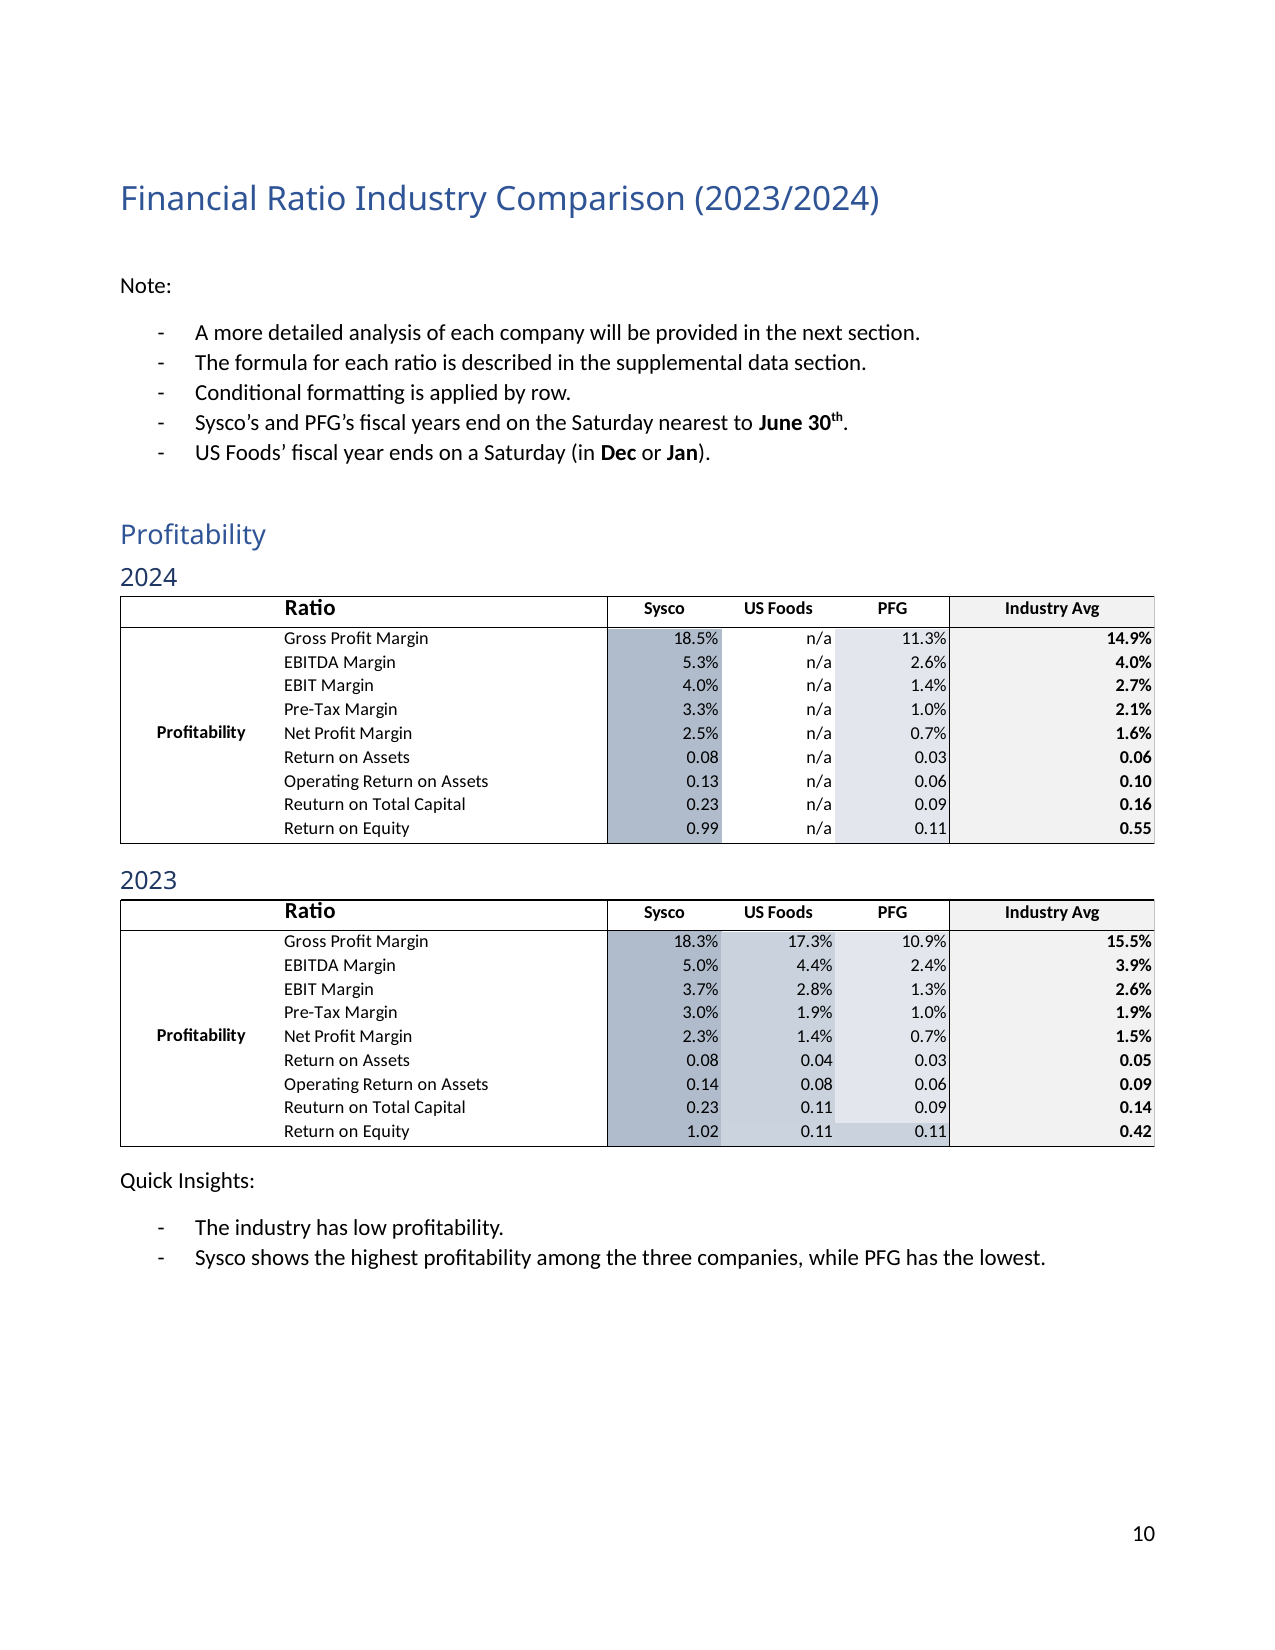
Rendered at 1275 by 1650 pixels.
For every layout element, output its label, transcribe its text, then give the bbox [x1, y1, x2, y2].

list The formula for each ratio is described in the supplemental data section. [157, 348, 1155, 376]
list Sysco’s and PFG’s fiscal years end on the Saturday nearest to June 30th. [157, 408, 1155, 436]
list Conditional formatting is applied by row. [157, 378, 1155, 406]
text Quick Insights: [120, 1166, 1155, 1194]
list The industry has low profitability. [157, 1213, 1155, 1241]
subtitle Profitability [120, 516, 1155, 552]
list Sysco shows the highest profitability among the three companies, while PFG has the lowest. [157, 1243, 1155, 1271]
text Note: [120, 271, 1155, 299]
list A more detailed analysis of each company will be provided in the next section. [157, 318, 1155, 346]
subtitle 2023 [120, 863, 1155, 897]
list US Foods’ fiscal year ends on a Saturday (in Dec or Jan). [157, 438, 1155, 467]
subtitle Financial Ratio Industry Comparison (2023/2024) [120, 175, 1155, 220]
subtitle 2024 [120, 559, 1155, 594]
